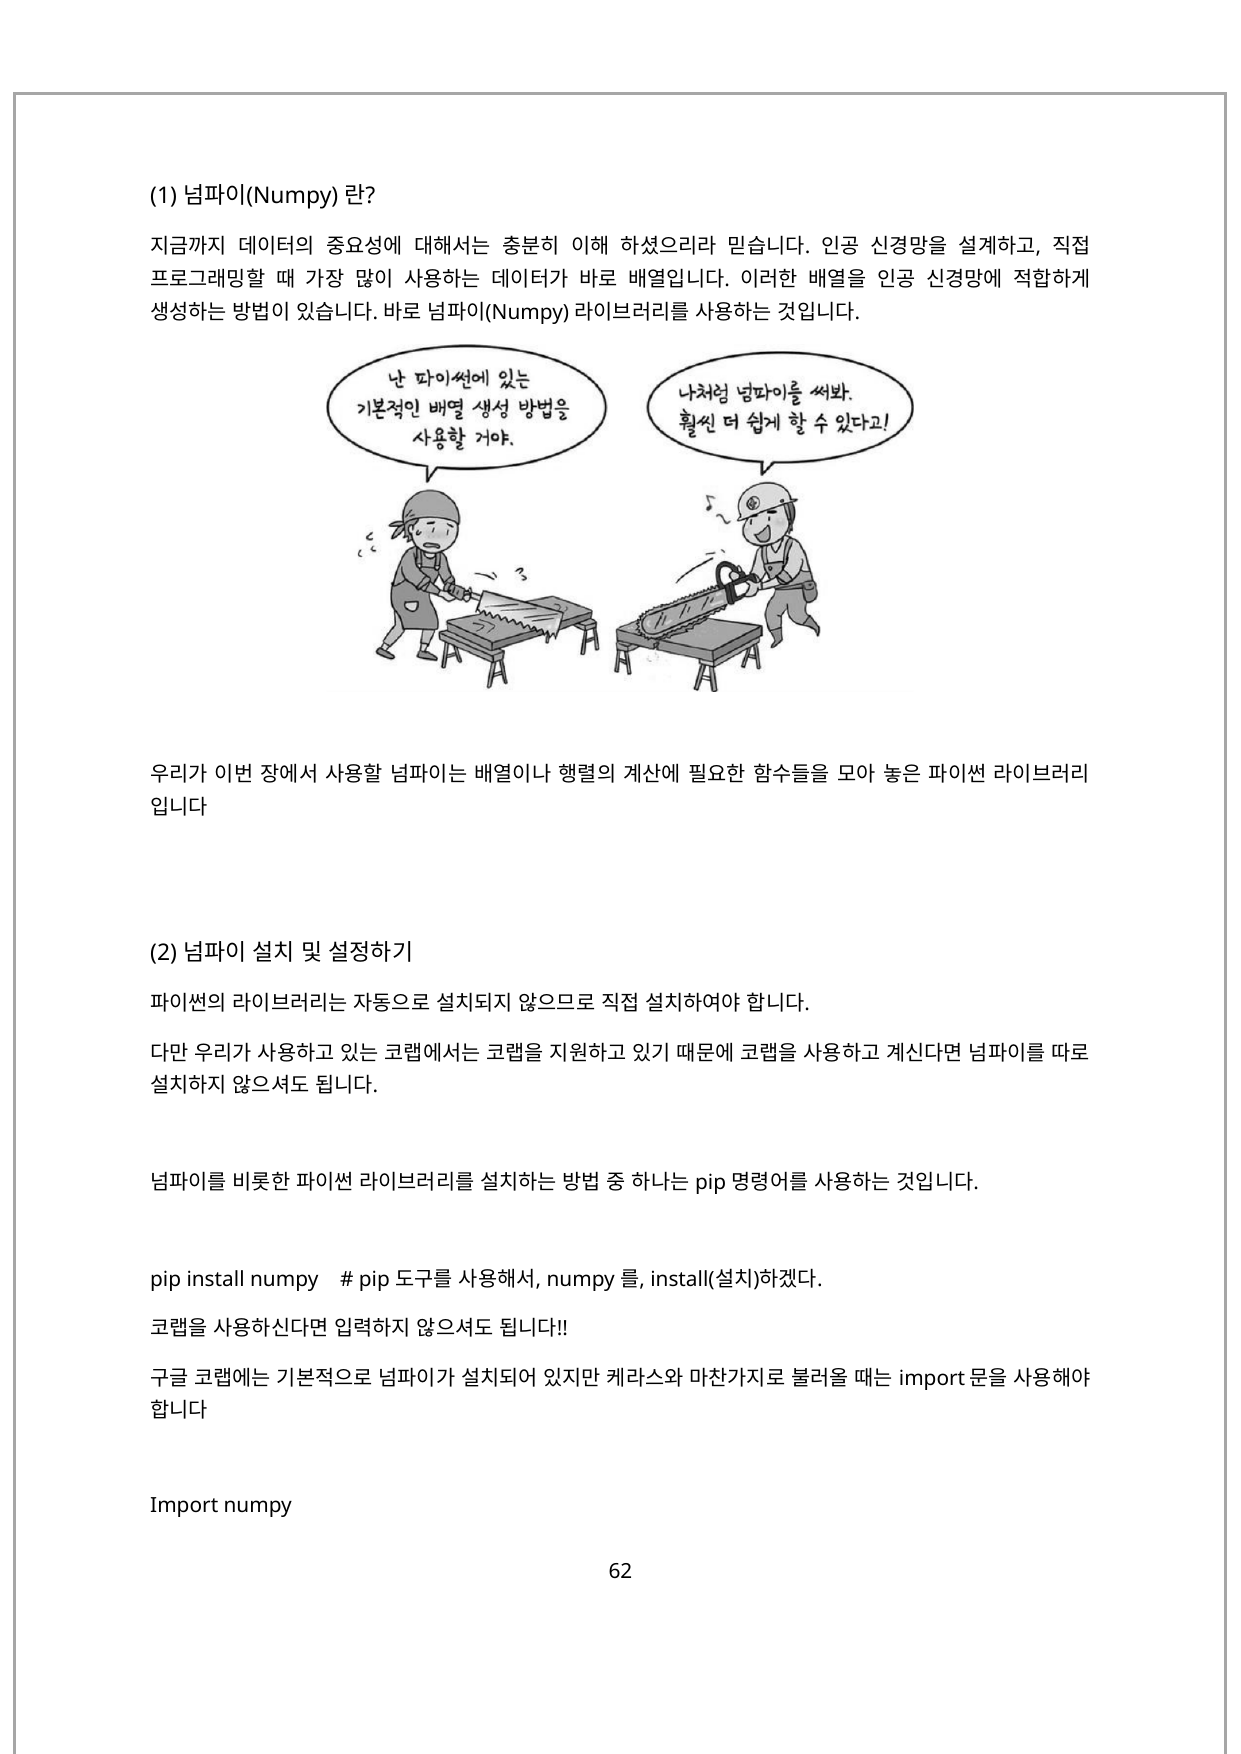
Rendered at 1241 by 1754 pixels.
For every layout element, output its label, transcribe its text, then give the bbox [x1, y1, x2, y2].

picture [326, 344, 914, 692]
text 파이썬의 라이브러리는 자동으로 설치되지 않으므로 직접 설치하여야 합니다. [150, 987, 1090, 1017]
text 구글 코랩에는 기본적으로 넘파이가 설치되어 있지만 케라스와 마찬가지로 불러올 때는 import문을 사용해야 합니다 [150, 1361, 1090, 1424]
text pip install numpy # pip 도구를 사용해서, numpy 를, install(설치)하겠다. [150, 1262, 1090, 1292]
text 지금까지 데이터의 중요성에 대해서는 충분히 이해 하셨으리라 믿습니다. 인공 신경망을 설계하고, 직접 프로그래밍할 때 가장 많이 사용하는 데이터가 바로 배열입니다. 이러한 배열을 인공 신경망에 적합하게 생성하는 방법이 있습니다. 바로 넘파이(Numpy) 라이브러리를 사용하는 것입니다. [150, 230, 1090, 326]
text 코랩을 사용하신다면 입력하지 않으셔도 됩니다!! [150, 1311, 1090, 1342]
text (1) 넘파이(Numpy) 란? [150, 177, 1090, 211]
text Import numpy [150, 1490, 1090, 1518]
text 넘파이를 비롯한 파이썬 라이브러리를 설치하는 방법 중 하나는 pip 명령어를 사용하는 것입니다. [150, 1165, 1090, 1196]
text 다만 우리가 사용하고 있는 코랩에서는 코랩을 지원하고 있기 때문에 코랩을 사용하고 계신다면 넘파이를 따로 설치하지 않으셔도 됩니다. [150, 1036, 1090, 1099]
text (2) 넘파이 설치 및 설정하기 [150, 934, 1090, 967]
text 우리가 이번 장에서 사용할 넘파이는 배열이나 행렬의 계산에 필요한 함수들을 모아 놓은 파이썬 라이브러리 입니다 [150, 758, 1090, 820]
